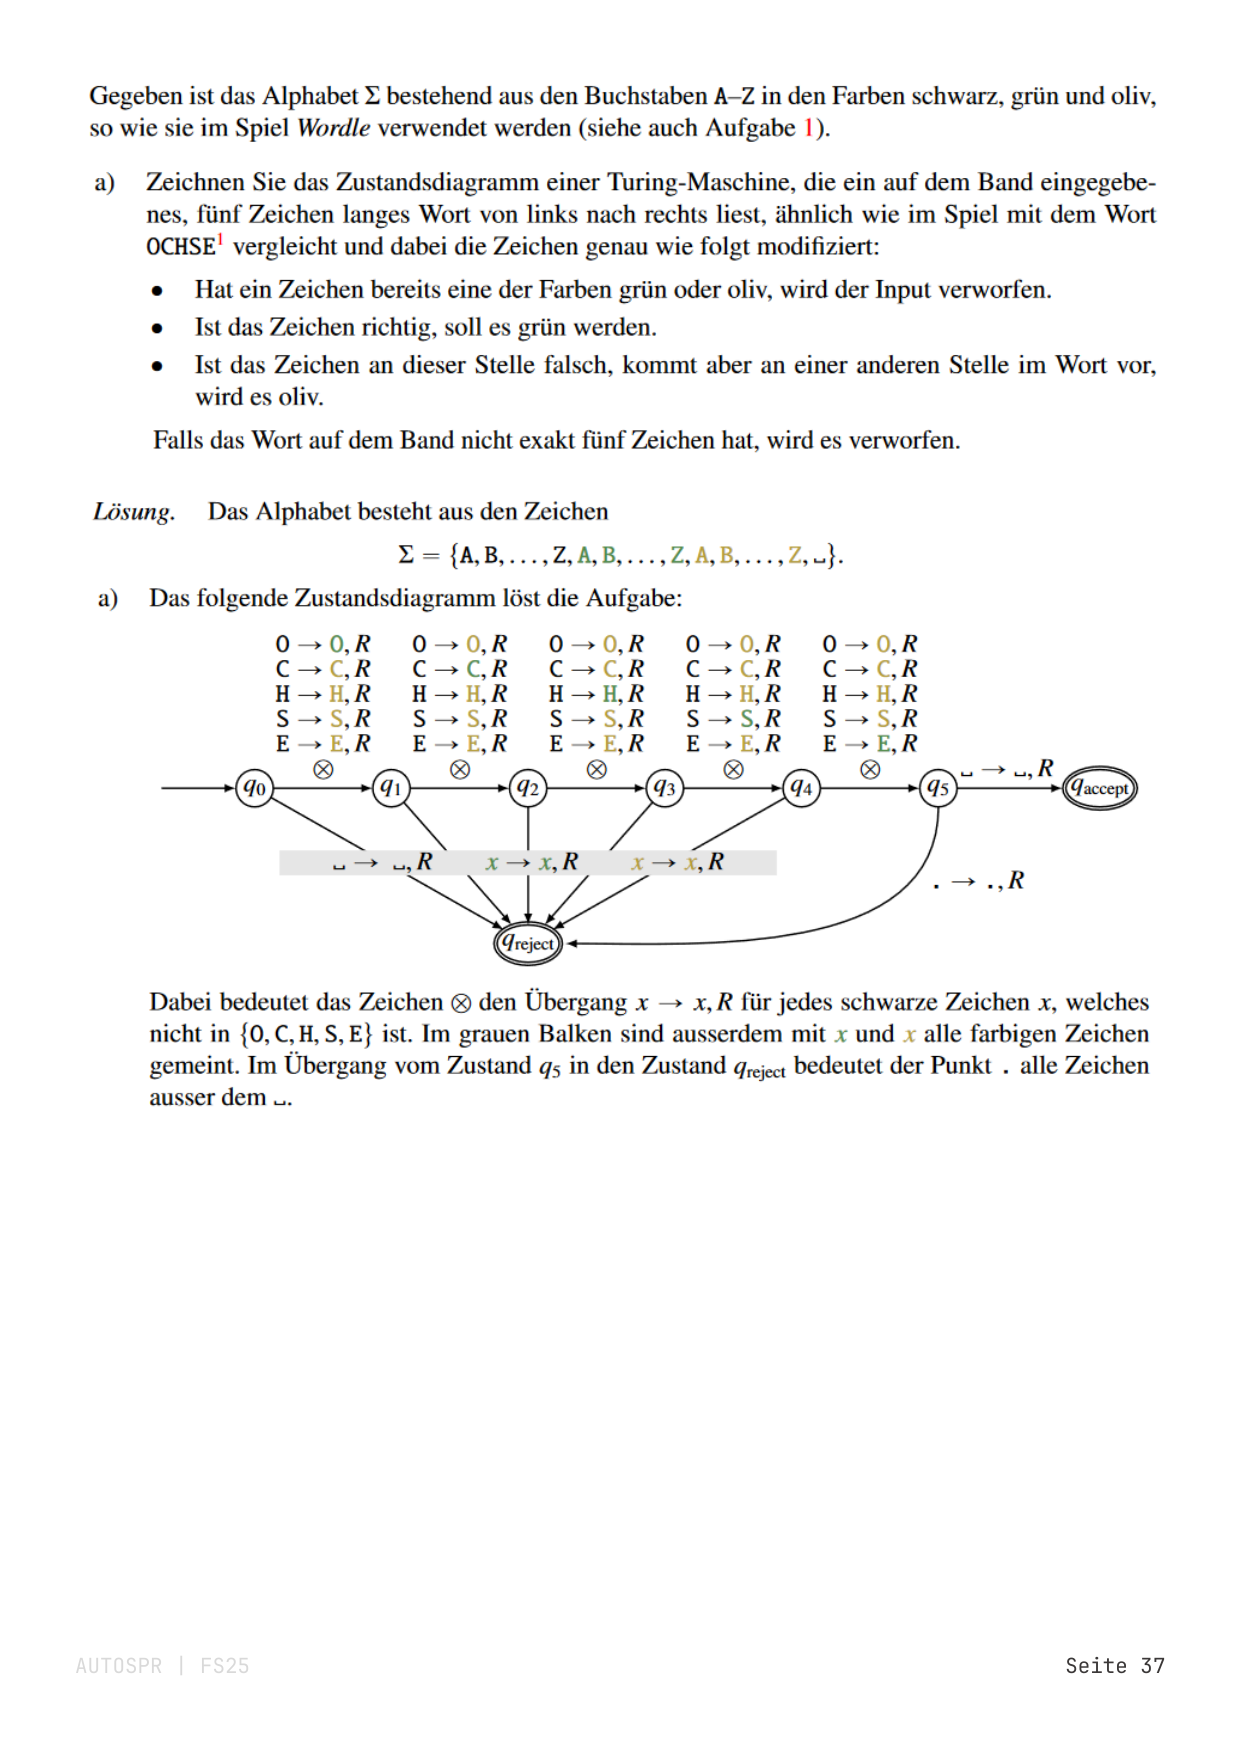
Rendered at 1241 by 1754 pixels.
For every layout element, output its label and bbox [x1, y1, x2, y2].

picture [81, 75, 1173, 456]
picture [81, 488, 1173, 1117]
